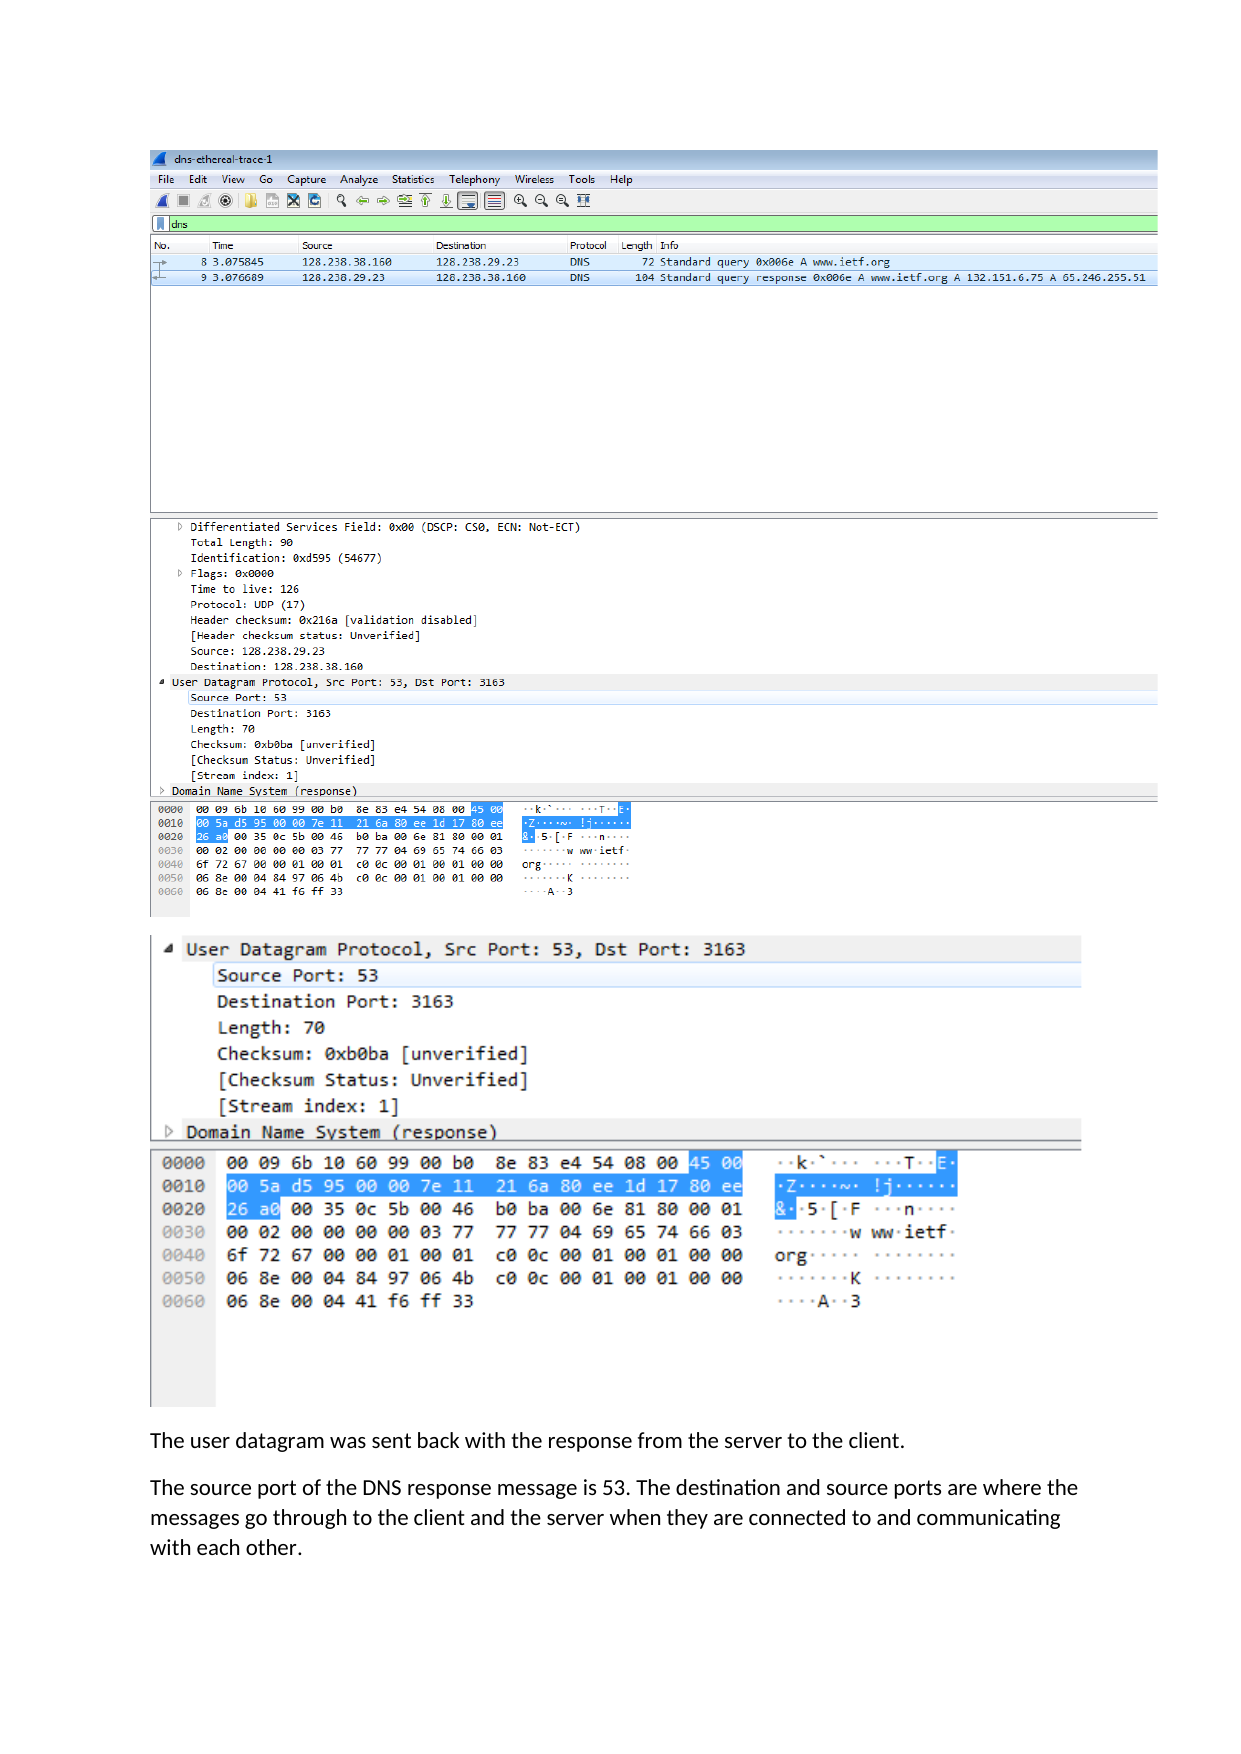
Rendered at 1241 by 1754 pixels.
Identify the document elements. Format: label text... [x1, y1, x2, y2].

text The source port of the DNS response message is 53. The destination and source ports are where the messages go through to the client and the server when they are connected to and communicating with each other. [150, 1473, 1090, 1561]
picture [150, 150, 1158, 917]
text The user datagram was sent back with the response from the server to the client. [150, 1426, 1090, 1454]
picture [150, 935, 1082, 1407]
